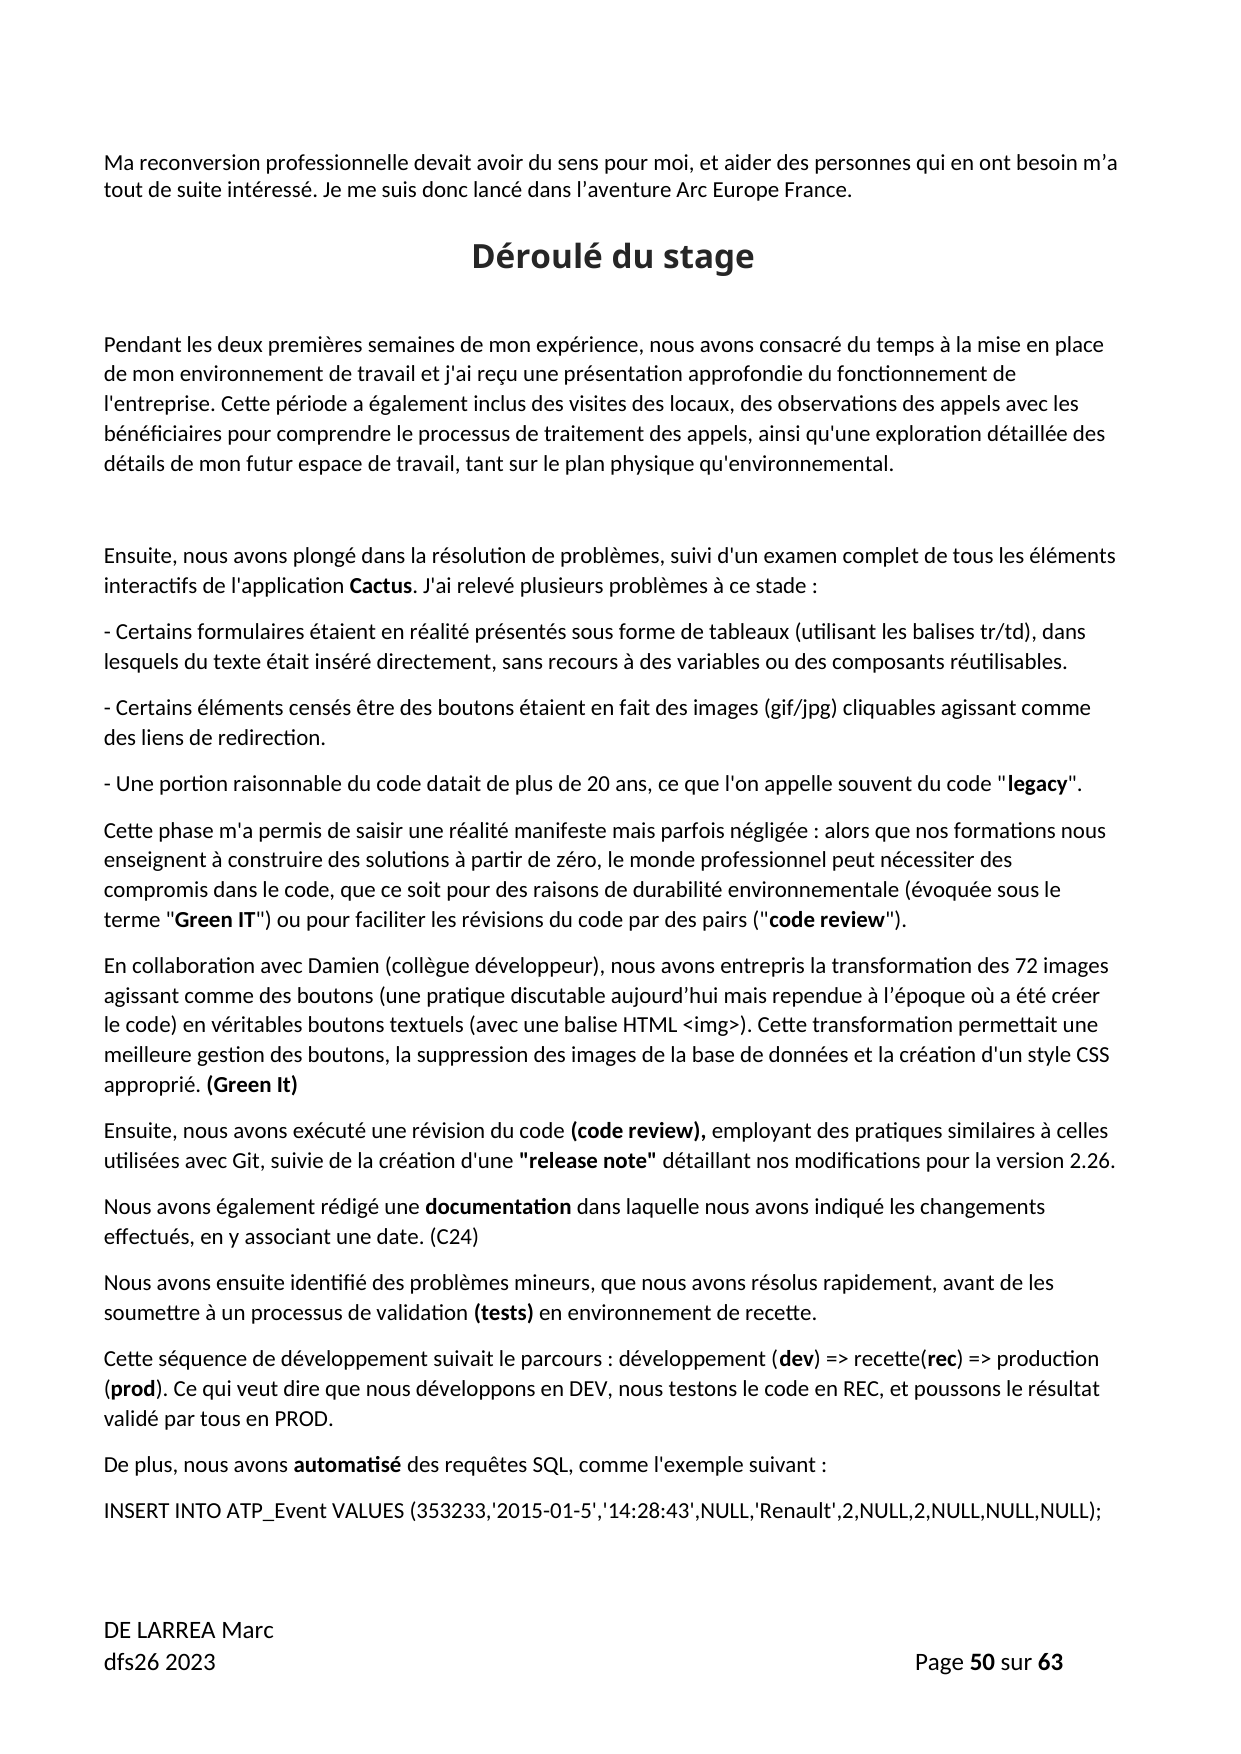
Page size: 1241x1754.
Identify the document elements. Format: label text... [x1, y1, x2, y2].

text Nous avons également rédigé une documentation dans laquelle nous avons indiqué les changements effectués, en y associant une date. (C24) [103, 1192, 1122, 1250]
text - Certains formulaires étaient en réalité présentés sous forme de tableaux (utilisant les balises tr/td), dans lesquels du texte était inséré directement, sans recours à des variables ou des composants réutilisables. [103, 617, 1122, 675]
text Cette phase m'a permis de saisir une réalité manifeste mais parfois négligée : alors que nos formations nous enseignent à construire des solutions à partir de zéro, le monde professionnel peut nécessiter des compromis dans le code, que ce soit pour des raisons de durabilité environnementale (évoquée sous le terme "Green IT") ou pour faciliter les révisions du code par des pairs ("code review"). [103, 816, 1122, 933]
text En collaboration avec Damien (collègue développeur), nous avons entrepris la transformation des 72 images agissant comme des boutons (une pratique discutable aujourd’hui mais rependue à l’époque où a été créer le code) en véritables boutons textuels (avec une balise HTML <img>). Cette transformation permettait une meilleure gestion des boutons, la suppression des images de la base de données et la création d'un style CSS approprié. (Green It) [103, 951, 1122, 1098]
text Pendant les deux premières semaines de mon expérience, nous avons consacré du temps à la mise en place de mon environnement de travail et j'ai reçu une présentation approfondie du fonctionnement de l'entreprise. Cette période a également inclus des visites des locaux, des observations des appels avec les bénéficiaires pour comprendre le processus de traitement des appels, ainsi qu'une exploration détaillée des détails de mon futur espace de travail, tant sur le plan physique qu'environnemental. [103, 330, 1122, 477]
text INSERT INTO ATP_Event VALUES (353233,'2015-01-5','14:28:43',NULL,'Renault',2,NULL,2,NULL,NULL,NULL); [103, 1497, 1122, 1525]
subtitle Déroulé du stage [103, 233, 1122, 278]
text Nous avons ensuite identifié des problèmes mineurs, que nous avons résolus rapidement, avant de les soumettre à un processus de validation (tests) en environnement de recette. [103, 1268, 1122, 1326]
text Ensuite, nous avons plongé dans la résolution de problèmes, suivi d'un examen complet de tous les éléments interactifs de l'application Cactus. J'ai relevé plusieurs problèmes à ce stade : [103, 541, 1122, 599]
text De plus, nous avons automatisé des requêtes SQL, comme l'exemple suivant : [103, 1450, 1122, 1478]
text - Une portion raisonnable du code datait de plus de 20 ans, ce que l'on appelle souvent du code "legacy". [103, 769, 1122, 797]
text Cette séquence de développement suivait le parcours : développement (dev) => recette(rec) => production (prod). Ce qui veut dire que nous développons en DEV, nous testons le code en REC, et poussons le résultat validé par tous en PROD. [103, 1344, 1122, 1432]
text - Certains éléments censés être des boutons étaient en fait des images (gif/jpg) cliquables agissant comme des liens de redirection. [103, 693, 1122, 751]
text Ma reconversion professionnelle devait avoir du sens pour moi, et aider des personnes qui en ont besoin m’a tout de suite intéressé. Je me suis donc lancé dans l’aventure Arc Europe France. [103, 148, 1122, 204]
text Ensuite, nous avons exécuté une révision du code (code review), employant des pratiques similaires à celles utilisées avec Git, suivie de la création d'une "release note" détaillant nos modifications pour la version 2.26. [103, 1116, 1122, 1174]
